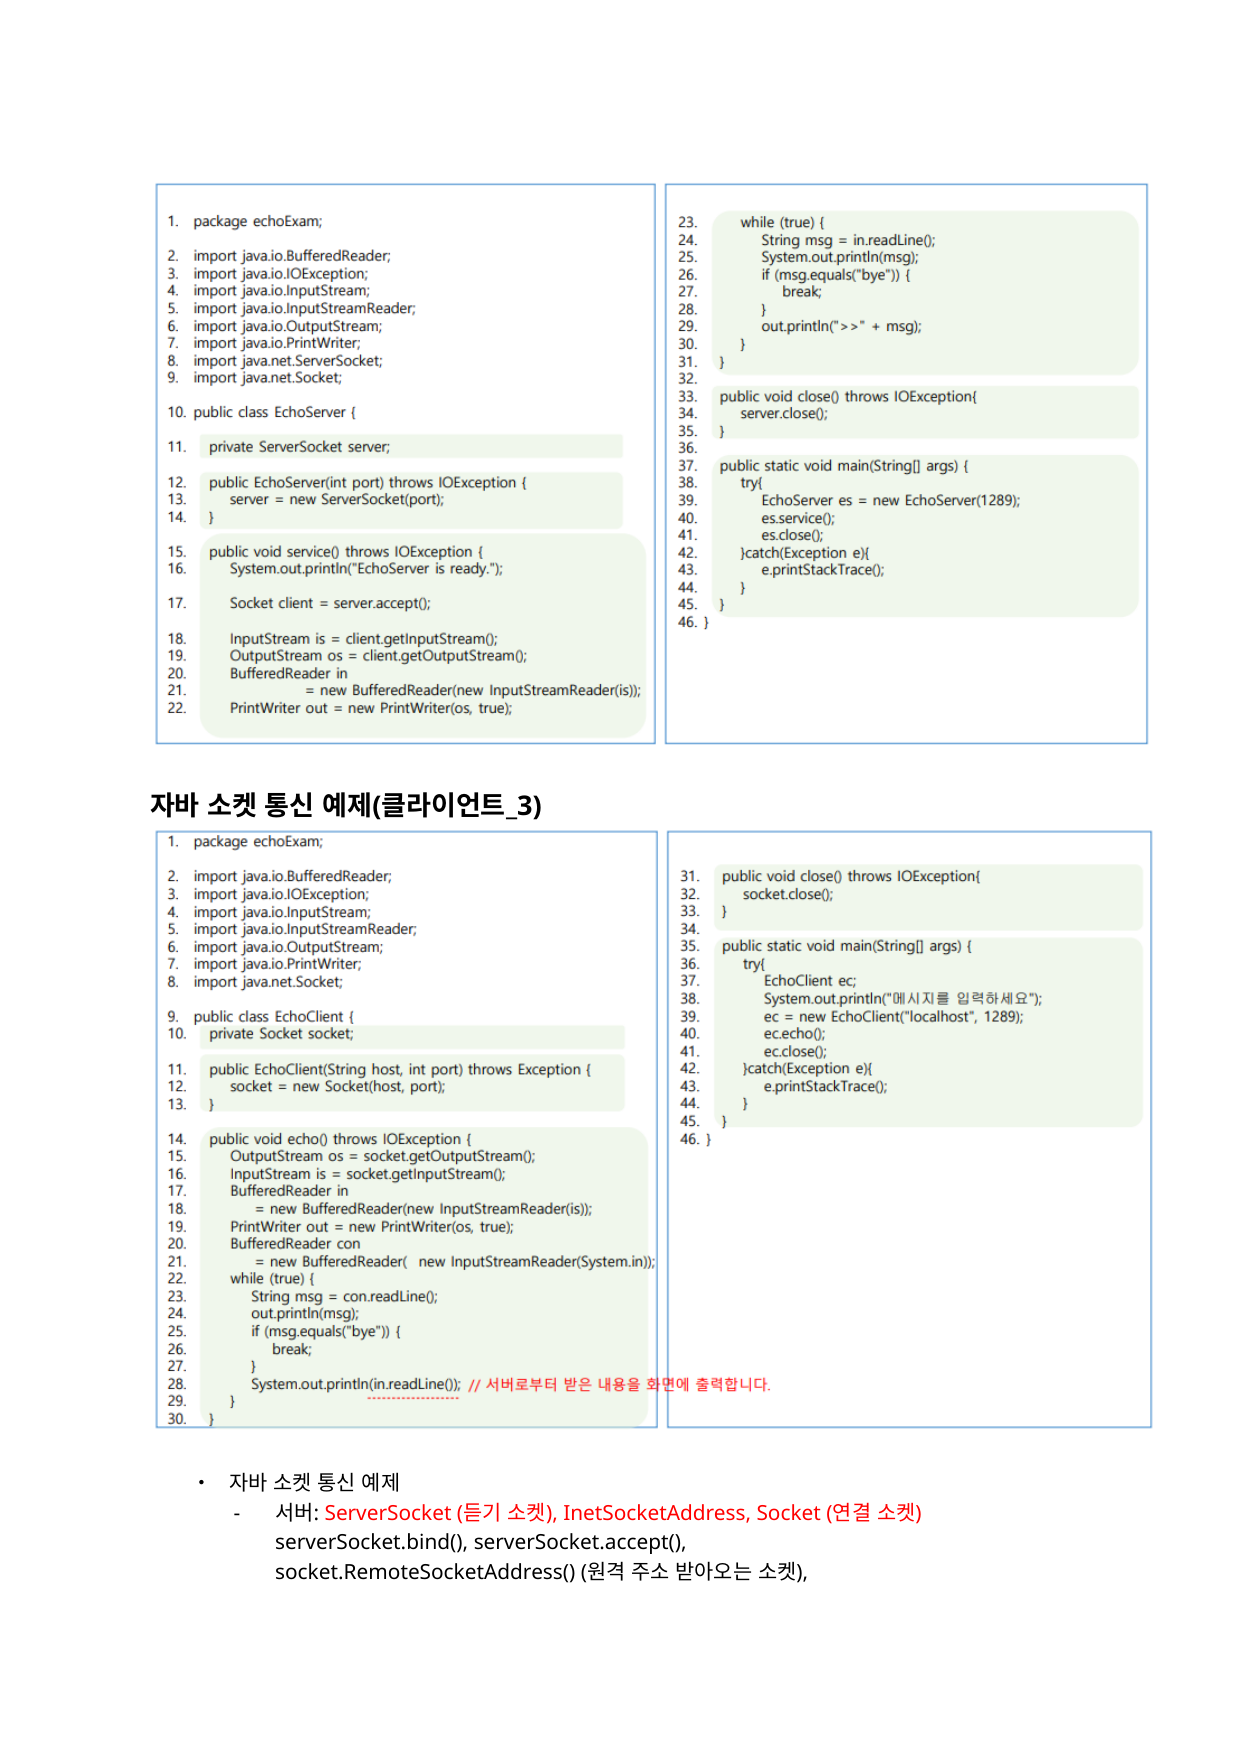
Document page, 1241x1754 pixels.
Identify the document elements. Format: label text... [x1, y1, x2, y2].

picture [150, 177, 1154, 751]
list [233, 1497, 1090, 1586]
text 자바 소켓 통신 예제(클라이언트_3) [150, 783, 1090, 823]
list 자바 소켓 통신 예제 [192, 1466, 1090, 1497]
picture [150, 826, 1158, 1434]
